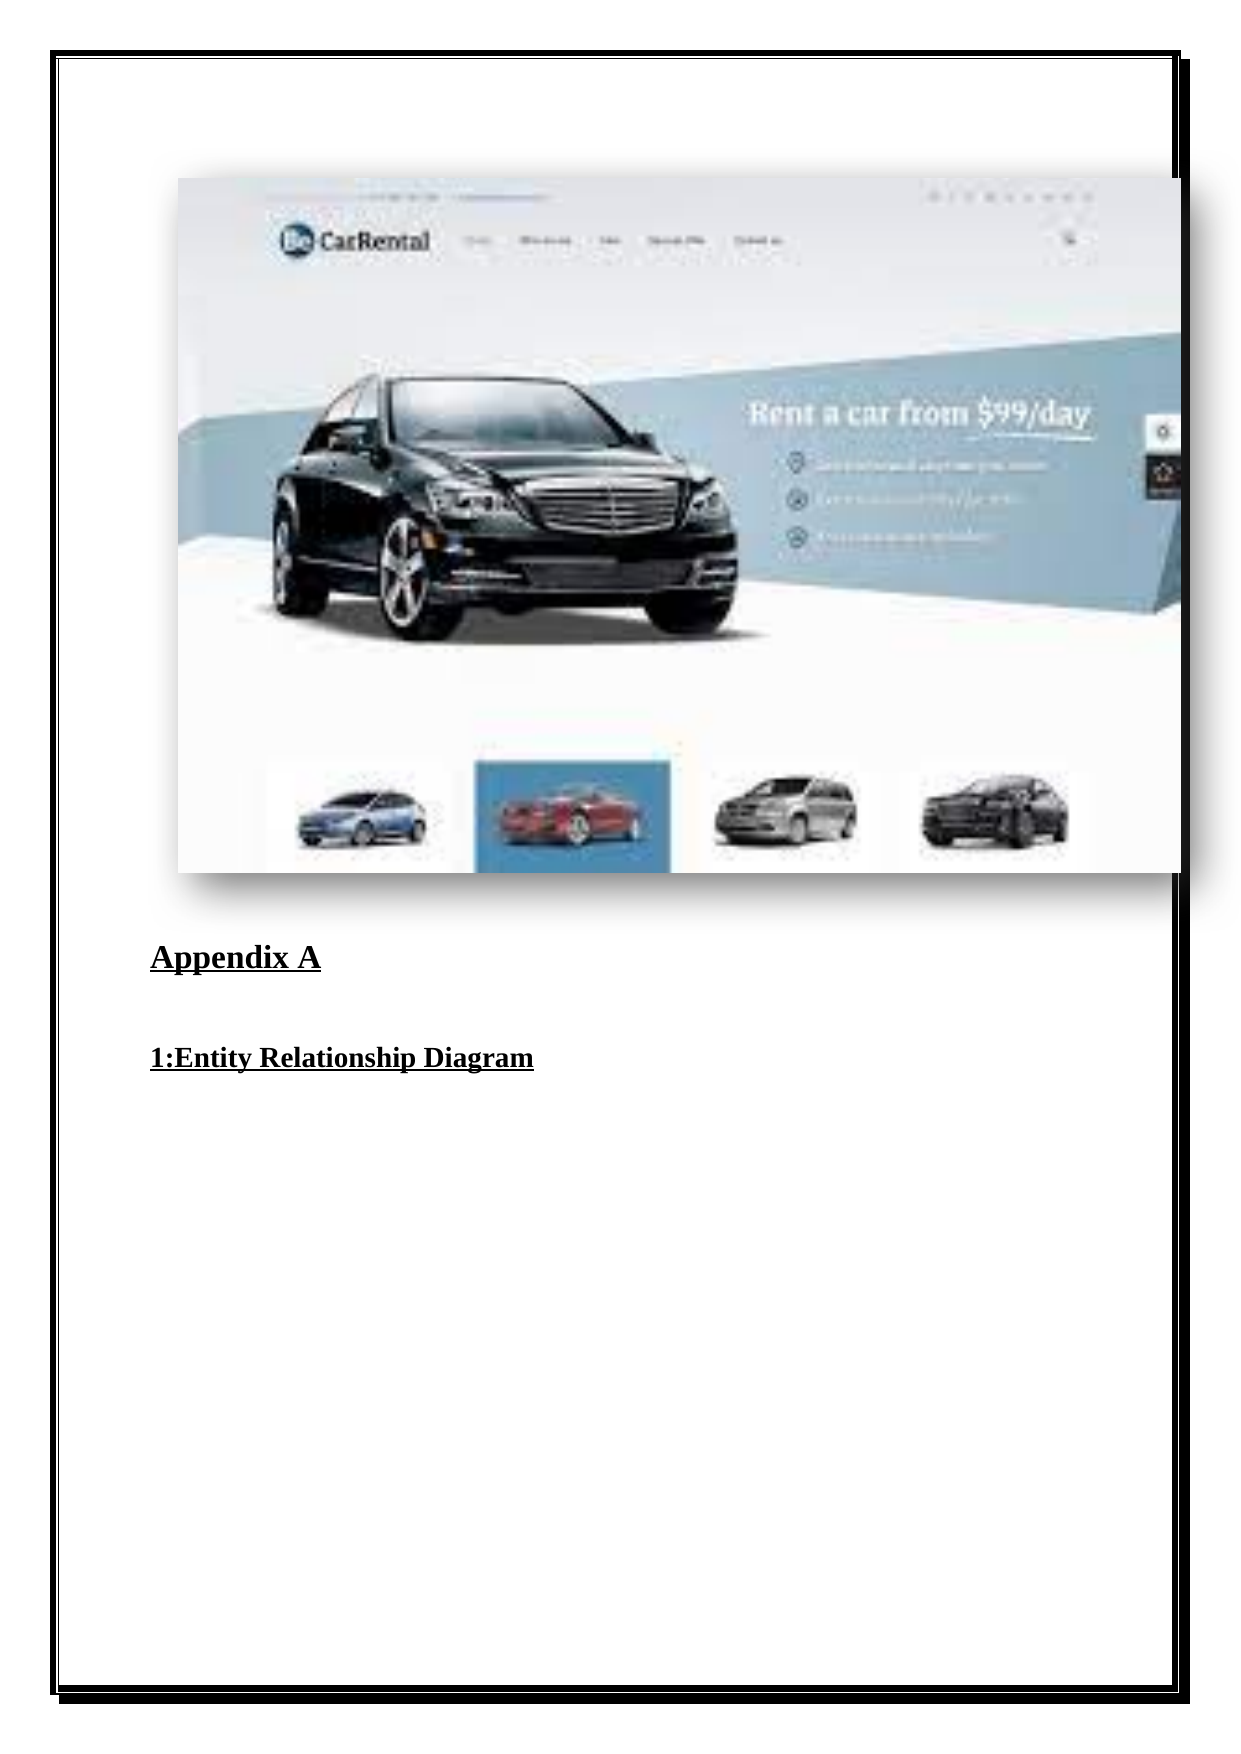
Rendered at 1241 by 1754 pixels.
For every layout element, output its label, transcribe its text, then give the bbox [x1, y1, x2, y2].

text 1:Entity Relationship Diagram [150, 1040, 1081, 1074]
picture [178, 178, 1181, 873]
